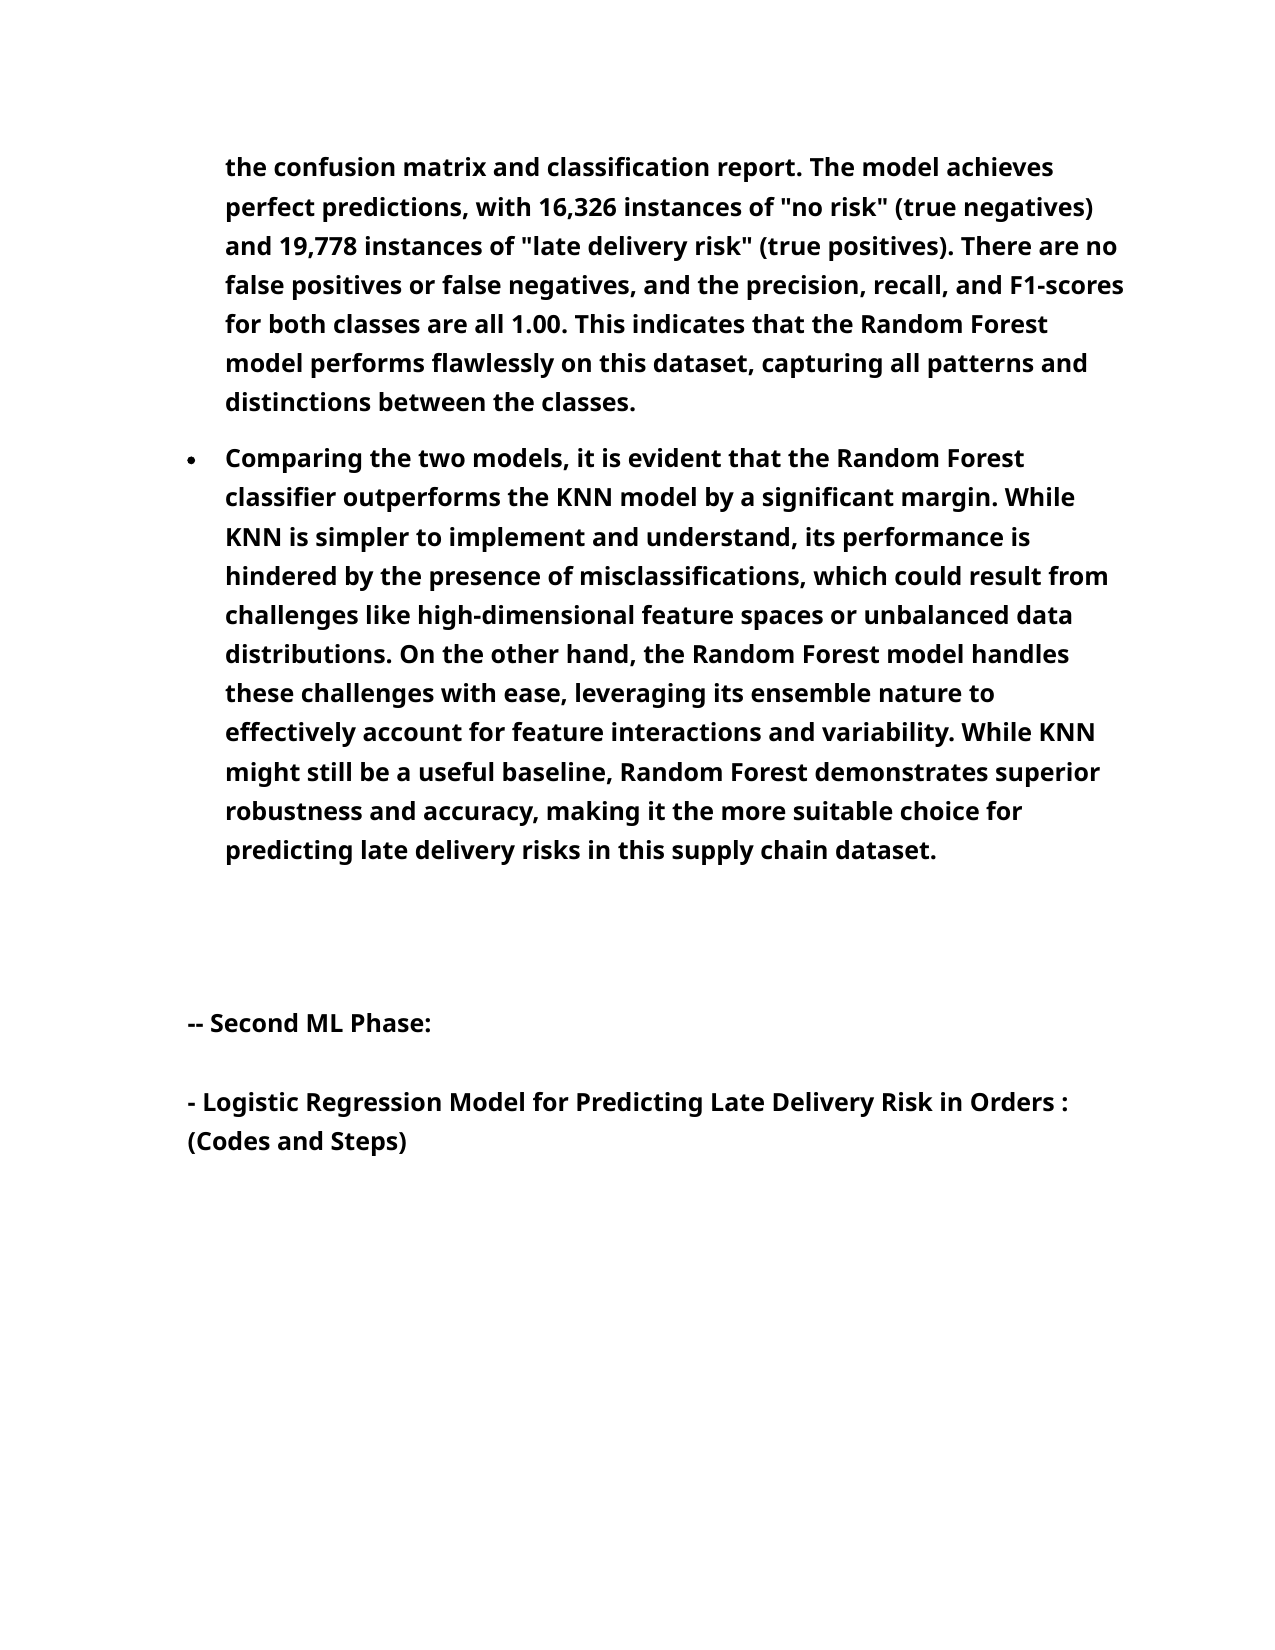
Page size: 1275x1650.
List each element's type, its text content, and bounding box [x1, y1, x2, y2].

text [187, 888, 1125, 1197]
list Comparing the two models, it is evident that the Random Forest classifier outperforms the KNN model by a significant margin. While KNN is simpler to implement and understand, its performance is hindered by the presence of misclassifications, which could result from challenges like high-dimensional feature spaces or unbalanced data distributions. On the other hand, the Random Forest model handles these challenges with ease, leveraging its ensemble nature to effectively account for feature interactions and variability. While KNN might still be a useful baseline, Random Forest demonstrates superior robustness and accuracy, making it the more suitable choice for predicting late delivery risks in this supply chain dataset. [187, 441, 1125, 867]
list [187, 150, 1125, 419]
